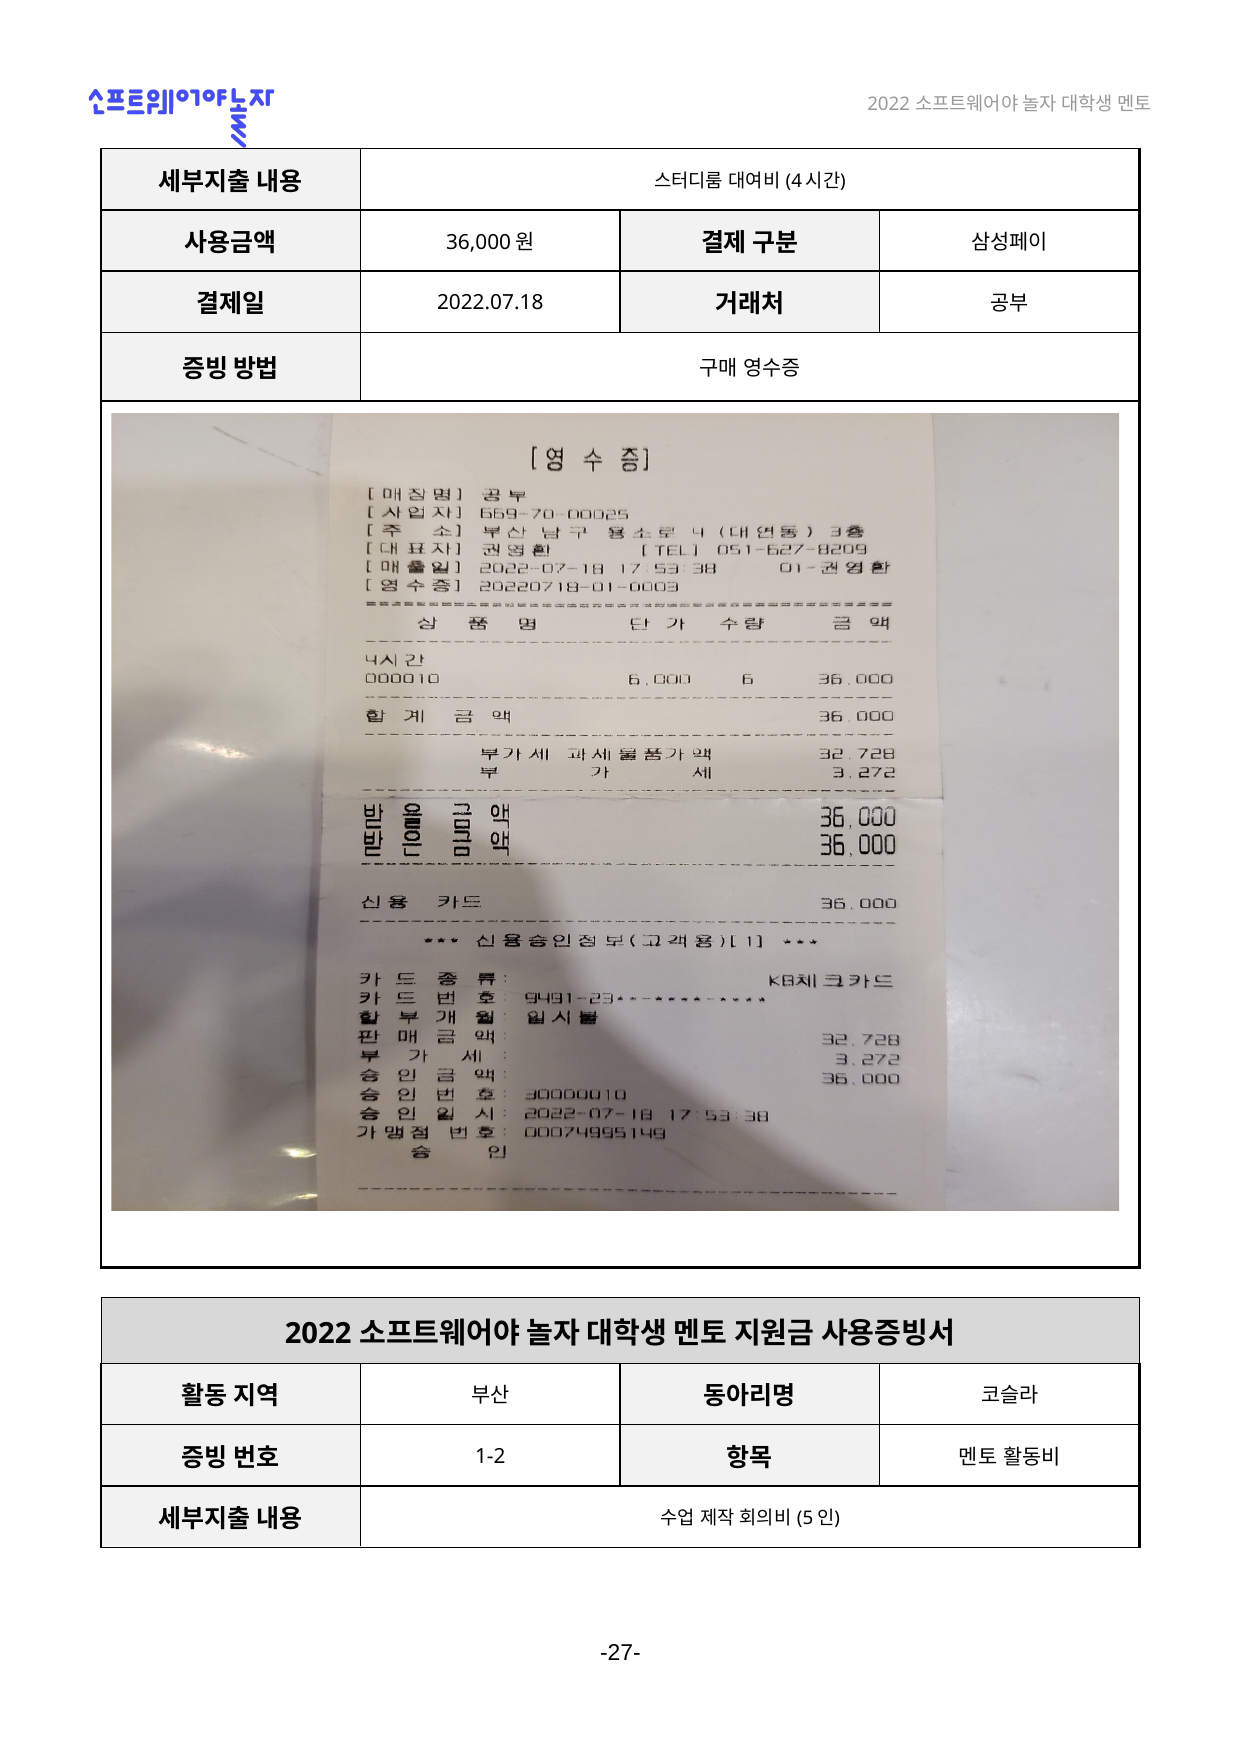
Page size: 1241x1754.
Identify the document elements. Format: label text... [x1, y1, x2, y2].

table_cell [102, 402, 1138, 1266]
table_cell 부산 [361, 1364, 619, 1424]
table_cell 사용금액 [102, 211, 360, 270]
table_cell 동아리명 [621, 1364, 879, 1424]
table_cell 구매 영수증 [361, 333, 1138, 400]
table_cell 증빙 번호 [102, 1425, 360, 1485]
table_cell 세부지출 내용 [102, 149, 360, 209]
table_cell 36,000원 [361, 211, 619, 270]
table_cell 증빙 방법 [102, 333, 360, 400]
table_cell 코슬라 [880, 1364, 1138, 1424]
table_cell 항목 [621, 1425, 879, 1485]
table_cell 삼성페이 [880, 211, 1138, 270]
picture [111, 413, 1120, 1211]
table_cell 수업 제작 회의비 (5인) [361, 1487, 1138, 1546]
table_cell 2022.07.18 [361, 272, 619, 332]
picture [88, 88, 275, 148]
table_cell 1-2 [361, 1425, 619, 1485]
table_cell 거래처 [621, 272, 879, 332]
table_cell 활동 지역 [102, 1364, 360, 1424]
table_cell 결제 구분 [621, 211, 879, 270]
table_cell 세부지출 내용 [102, 1487, 360, 1546]
table_cell 공부 [880, 272, 1138, 332]
table_cell 결제일 [102, 272, 360, 332]
table_cell 멘토 활동비 [880, 1425, 1138, 1485]
table_cell 스터디룸 대여비 (4시간) [361, 149, 1138, 209]
table_header 2022 소프트웨어야 놀자 대학생 멘토 지원금 사용증빙서 [102, 1298, 1139, 1363]
